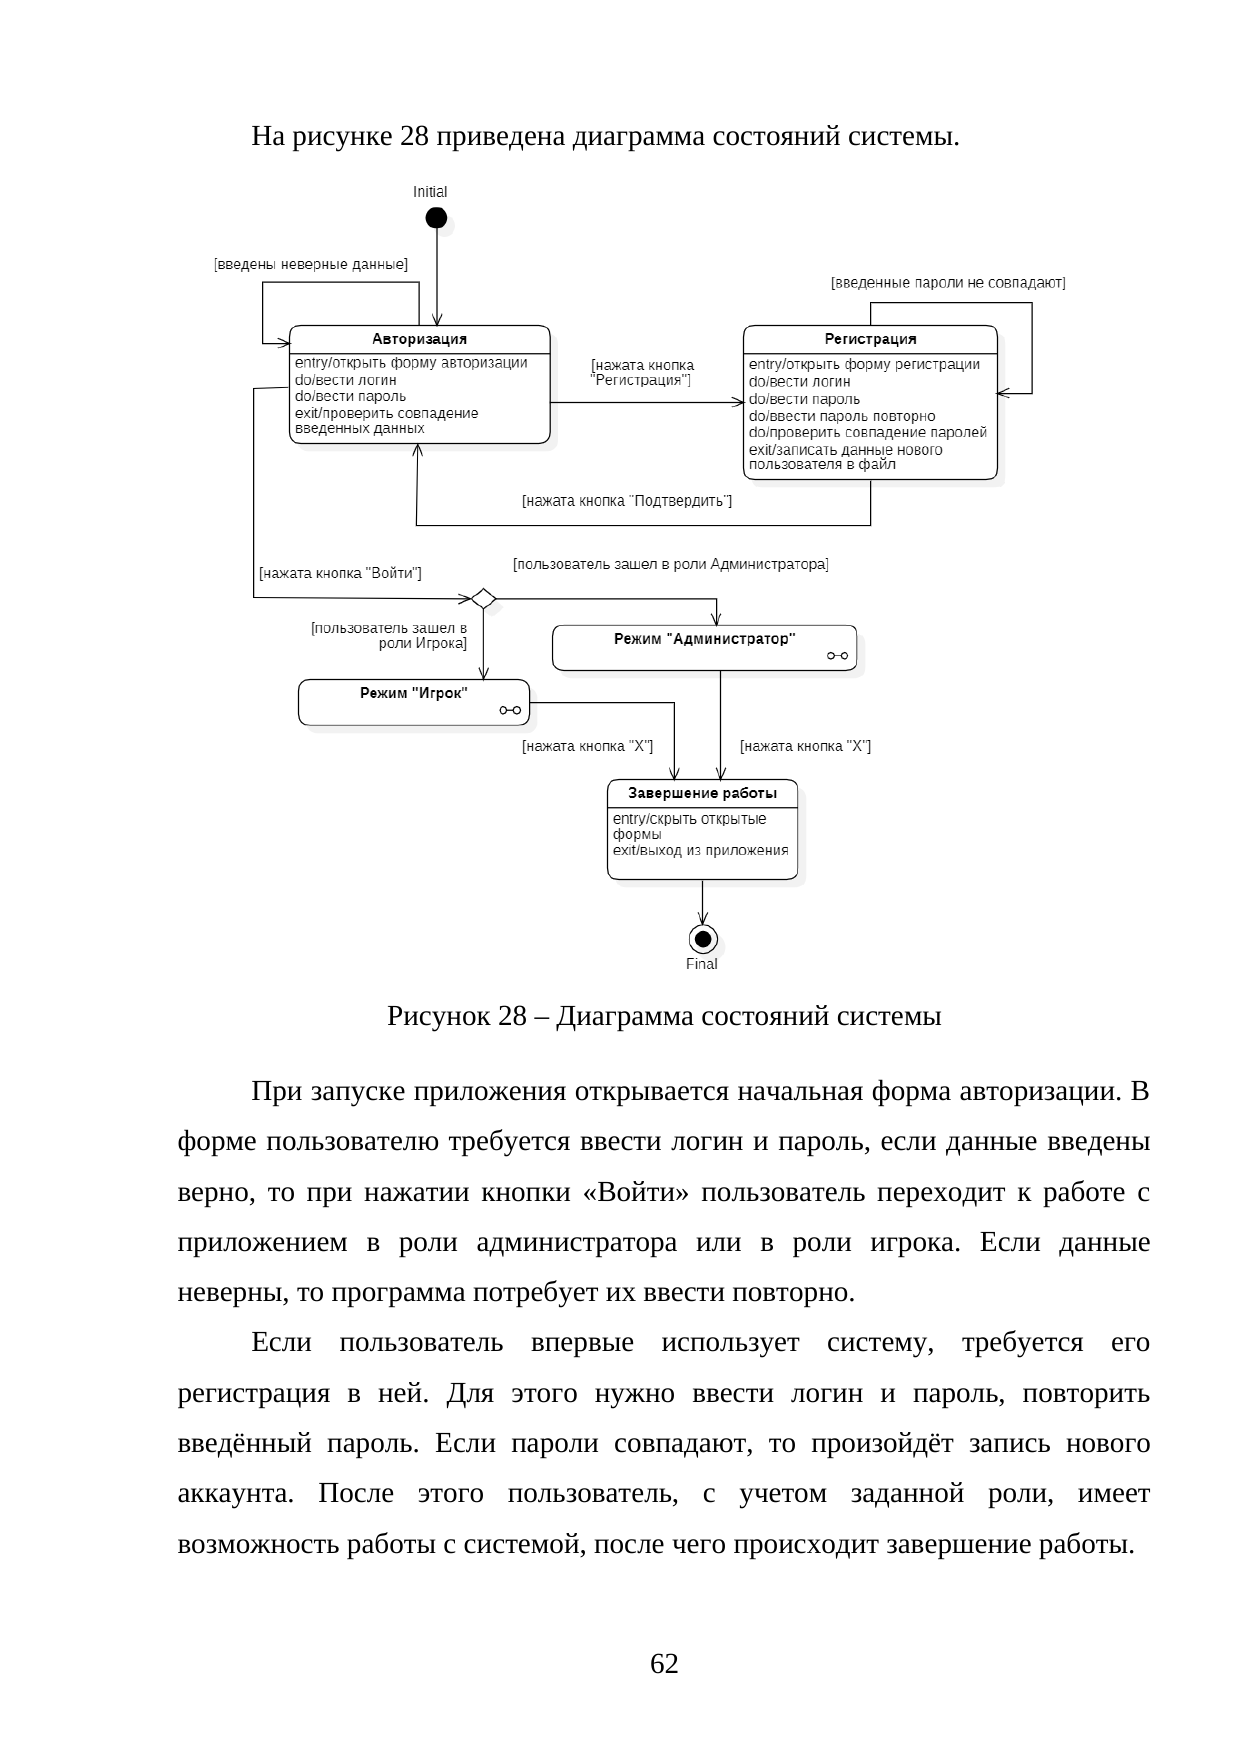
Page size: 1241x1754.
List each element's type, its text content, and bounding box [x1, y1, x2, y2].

text При запуске приложения открывается начальная форма авторизации. В форме пользователю требуется ввести логин и пароль, если данные введены верно, то при нажатии кнопки «Войти» пользователь переходит к работе с приложением в роли администратора или в роли игрока. Если данные неверны, то программа потребует их ввести повторно. [177, 1073, 1152, 1308]
text Если пользователь впервые использует систему, требуется его регистрация в ней. Для этого нужно ввести логин и пароль, повторить введённый пароль. Если пароли совпадают, то произойдёт запись нового аккаунта. После этого пользователь, с учетом заданной роли, имеет возможность работы с системой, после чего происходит завершение работы. [177, 1324, 1152, 1559]
text На рисунке 28 приведена диаграмма состояний системы. [177, 118, 1152, 152]
picture [196, 168, 1133, 981]
